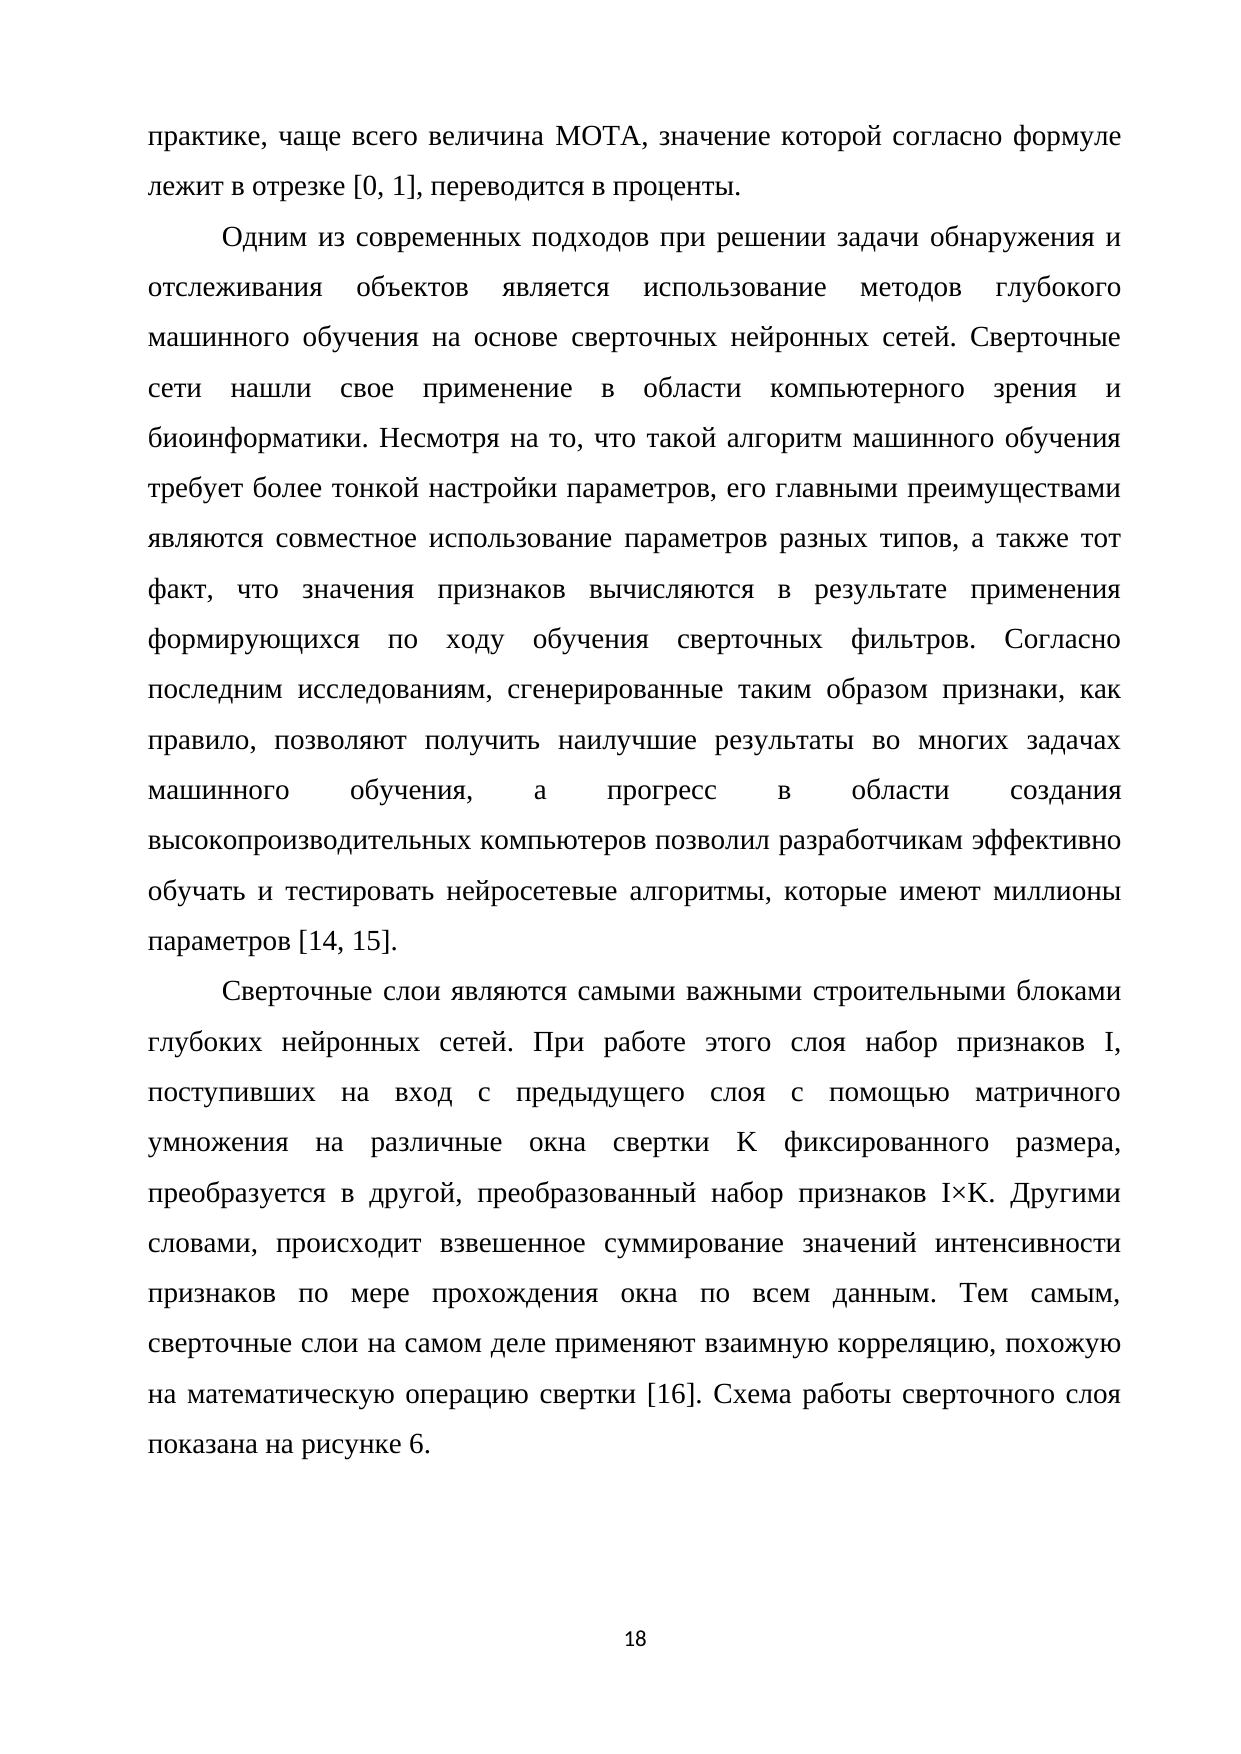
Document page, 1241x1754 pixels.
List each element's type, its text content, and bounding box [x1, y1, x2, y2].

text Одним из современных подходов при решении задачи обнаружения и отслеживания объектов является использование методов глубокого машинного обучения на основе сверточных нейронных сетей. Сверточные сети нашли свое применение в области компьютерного зрения и биоинформатики. Несмотря на то, что такой алгоритм машинного обучения требует более тонкой настройки параметров, его главными преимуществами являются совместное использование параметров разных типов, а также тот факт, что значения признаков вычисляются в результате применения формирующихся по ходу обучения сверточных фильтров. Согласно последним исследованиям, сгенерированные таким образом признаки, как правило, позволяют получить наилучшие результаты во многих задачах машинного обучения, а прогресс в области создания высокопроизводительных компьютеров позволил разработчикам эффективно обучать и тестировать нейросетевые алгоритмы, которые имеют миллионы параметров [14, 15]. [148, 219, 1122, 957]
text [148, 118, 1122, 202]
text Сверточные слои являются самыми важными строительными блоками глубоких нейронных сетей. При работе этого слоя набор признаков I, поступивших на вход с предыдущего слоя с помощью матричного умножения на различные окна свертки K фиксированного размера, преобразуется в другой, преобразованный набор признаков I×K. Другими словами, происходит взвешенное суммирование значений интенсивности признаков по мере прохождения окна по всем данным. Тем самым, сверточные слои на самом деле применяют взаимную корреляцию, похожую на математическую операцию свертки [16]. Схема работы сверточного слоя показана на рисунке 6. [148, 973, 1122, 1460]
